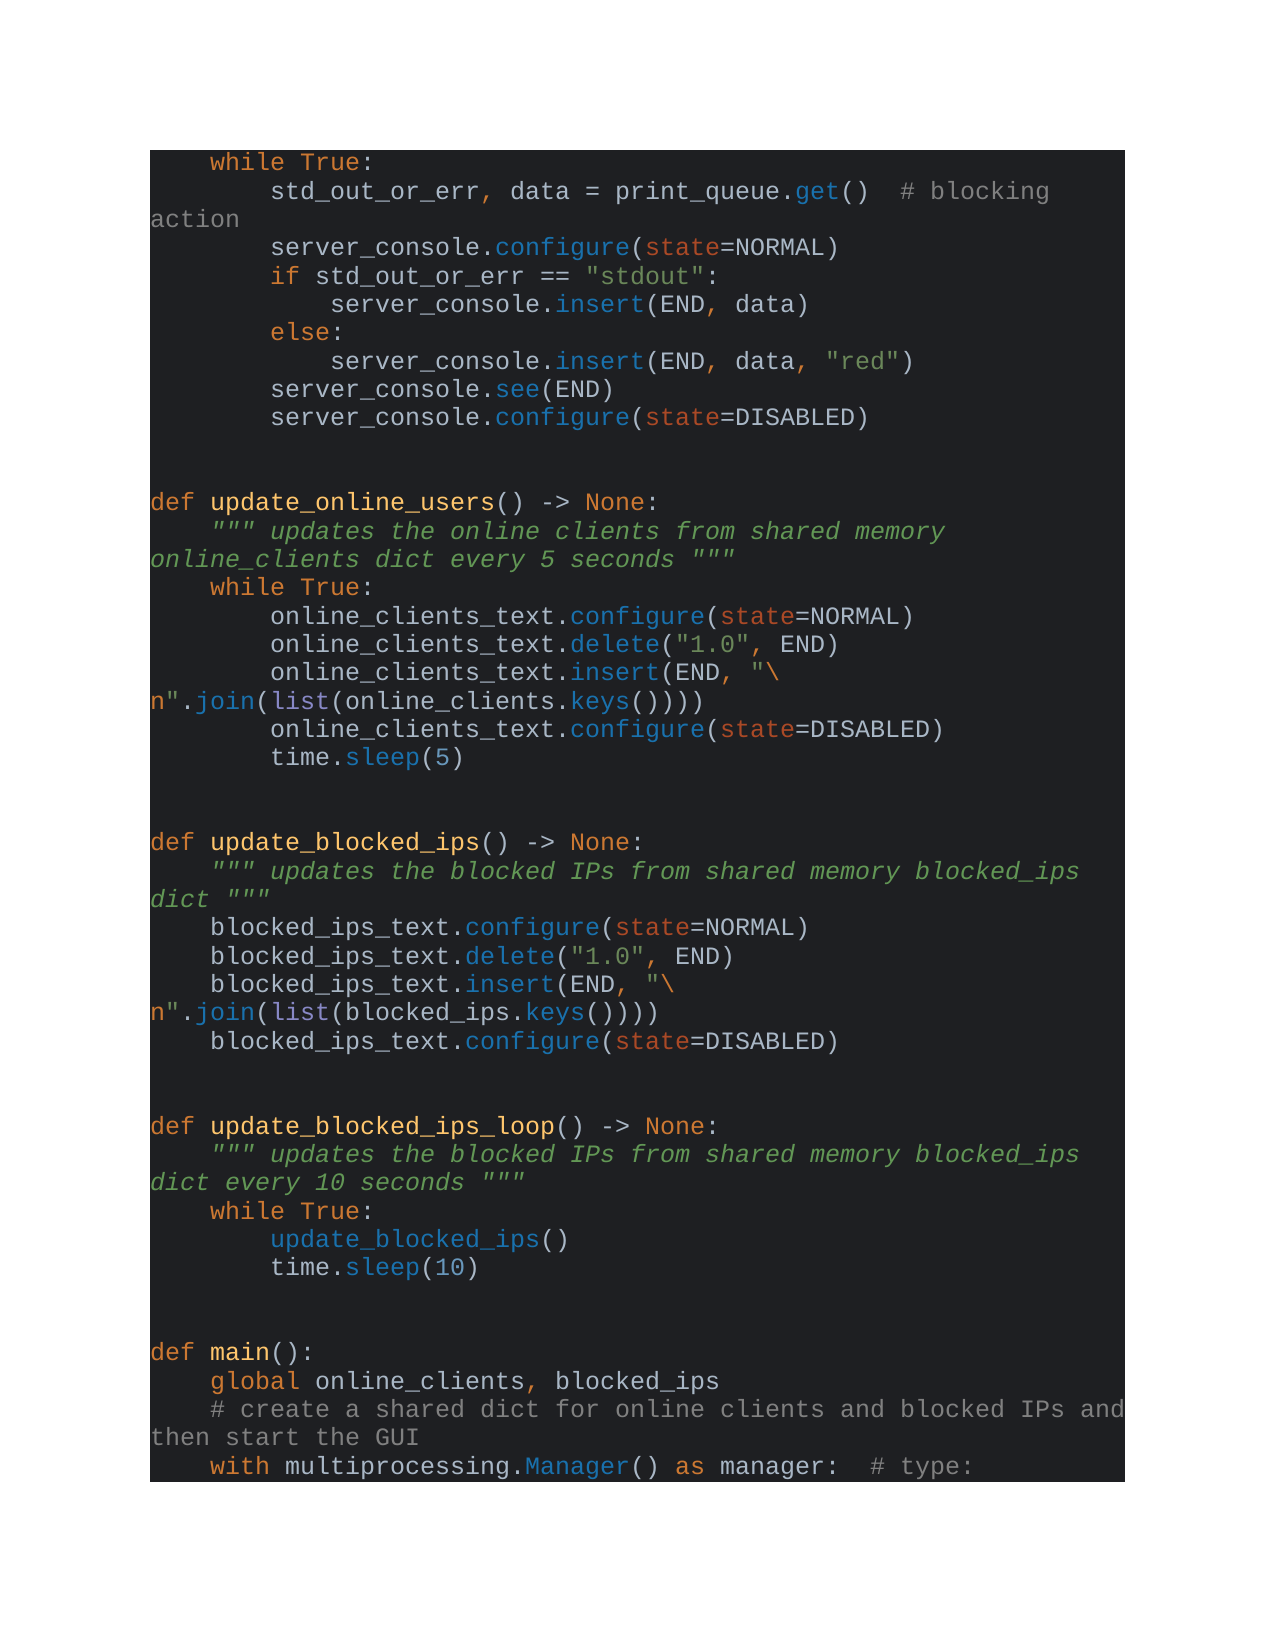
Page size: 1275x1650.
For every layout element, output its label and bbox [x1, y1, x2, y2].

text [150, 150, 1125, 1482]
